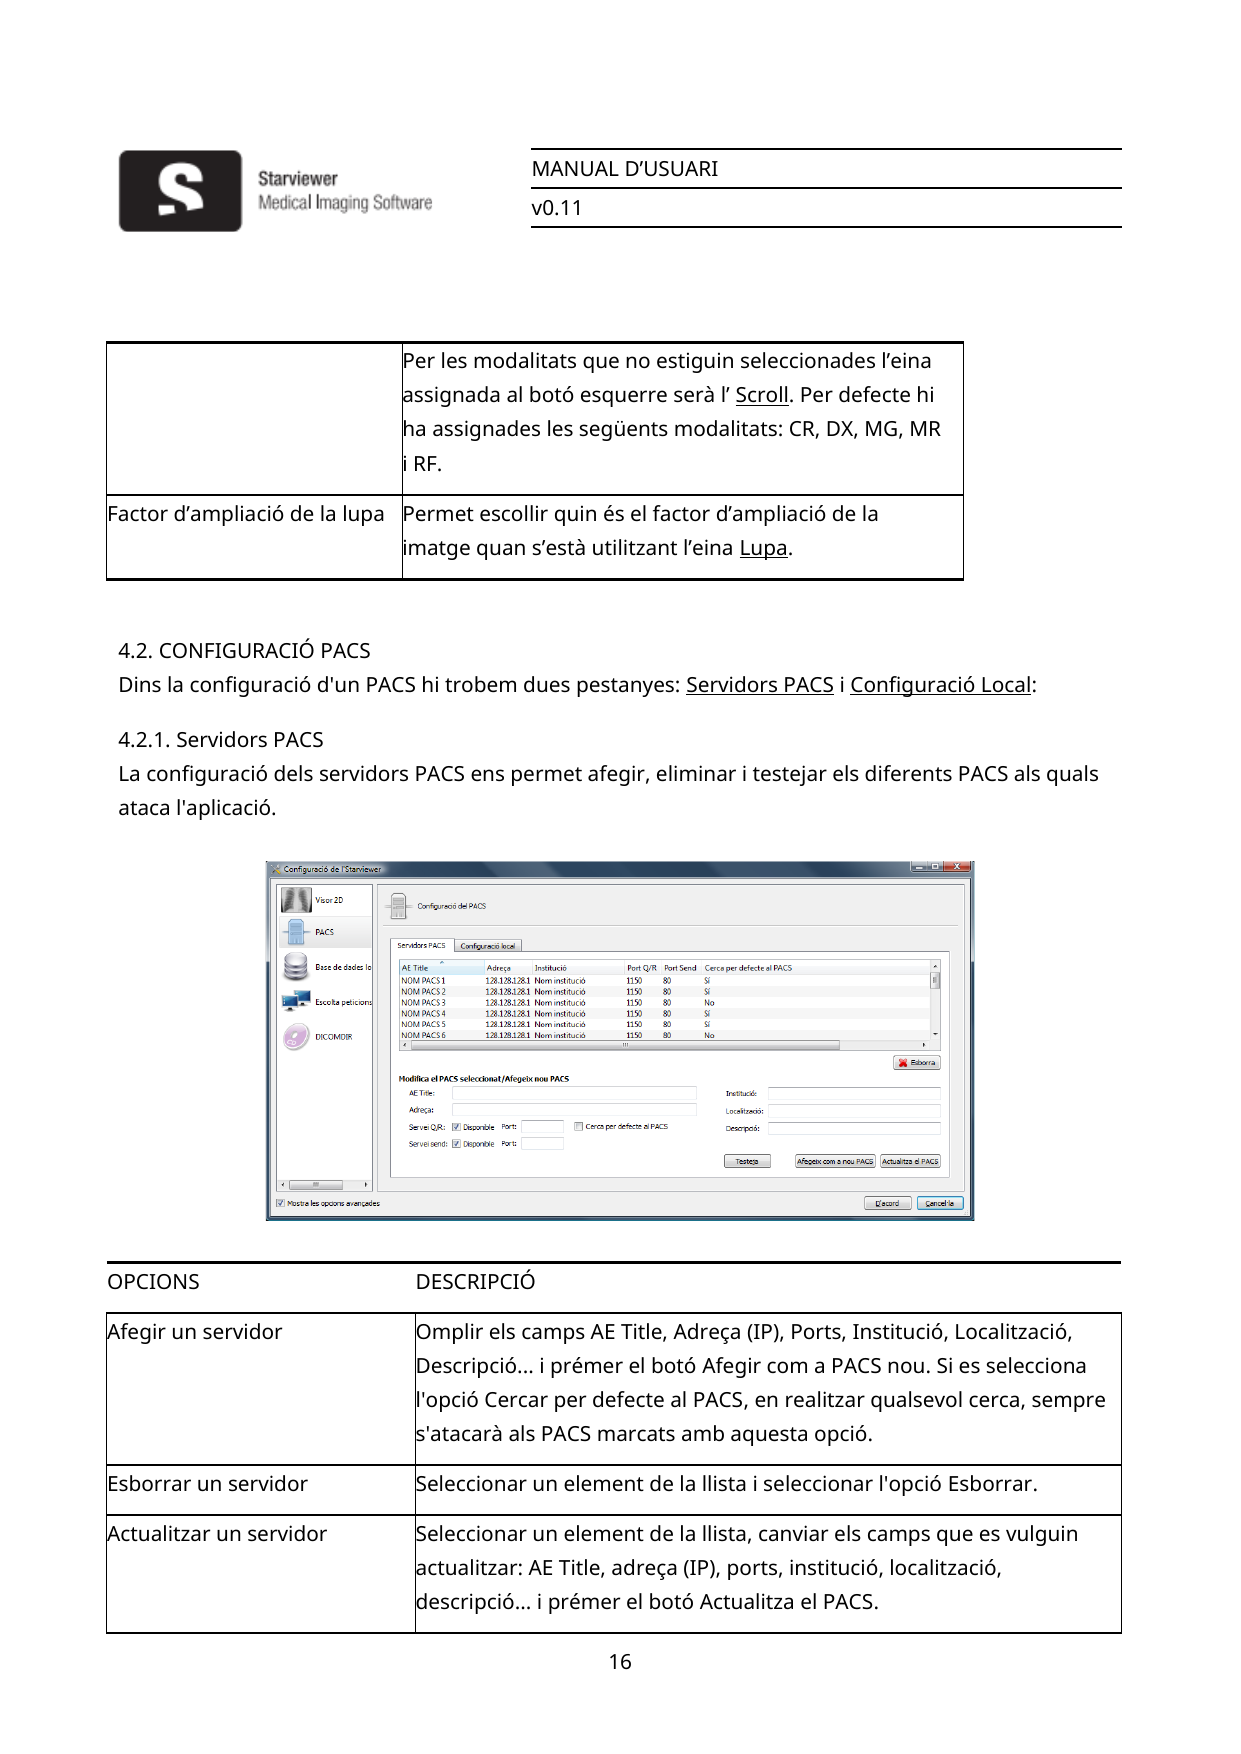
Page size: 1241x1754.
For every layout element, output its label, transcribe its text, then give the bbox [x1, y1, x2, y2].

table_cell Omplir els camps AE Title, Adreça (IP), Ports, Institució, Localització, Descripció... i prémer el botó Afegir com a PACS nou. Si es selecciona l'opció Cercar per defecte al PACS, en realitzar qualsevol cerca, sempre s'atacarà als PACS marcats amb aquesta opció. [416, 1314, 1121, 1464]
text La configuració dels servidors PACS ens permet afegir, eliminar i testejar els diferents PACS als quals ataca l'aplicació. [118, 759, 1122, 821]
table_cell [403, 344, 963, 494]
table_cell Afegir un servidor [107, 1314, 415, 1464]
table_header opcions [107, 1264, 415, 1312]
table_cell Factor d’ampliació de la lupa [107, 496, 402, 578]
table_header descripció [415, 1264, 1121, 1312]
subtitle Servidors PACS [118, 725, 1122, 753]
text Dins la configuració d'un PACS hi trobem dues pestanyes: Servidors PACS i Configuració Local: [118, 670, 1122, 698]
table_cell Actualitzar un servidor [107, 1516, 415, 1632]
subtitle Configuració PACS [118, 636, 1122, 664]
table_cell Seleccionar un element de la llista, canviar els camps que es vulguin actualitzar: AE Title, adreça (IP), ports, institució, localització, descripció... i prémer el botó Actualitza el PACS. [416, 1516, 1121, 1632]
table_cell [107, 344, 402, 494]
table_cell Permet escollir quin és el factor d’ampliació de la imatge quan s’està utilitzant l’eina Lupa. [403, 496, 963, 578]
table_cell Esborrar un servidor [107, 1466, 415, 1514]
table_cell Seleccionar un element de la llista i seleccionar l'opció Esborrar. [416, 1466, 1121, 1514]
picture [265, 861, 975, 1221]
